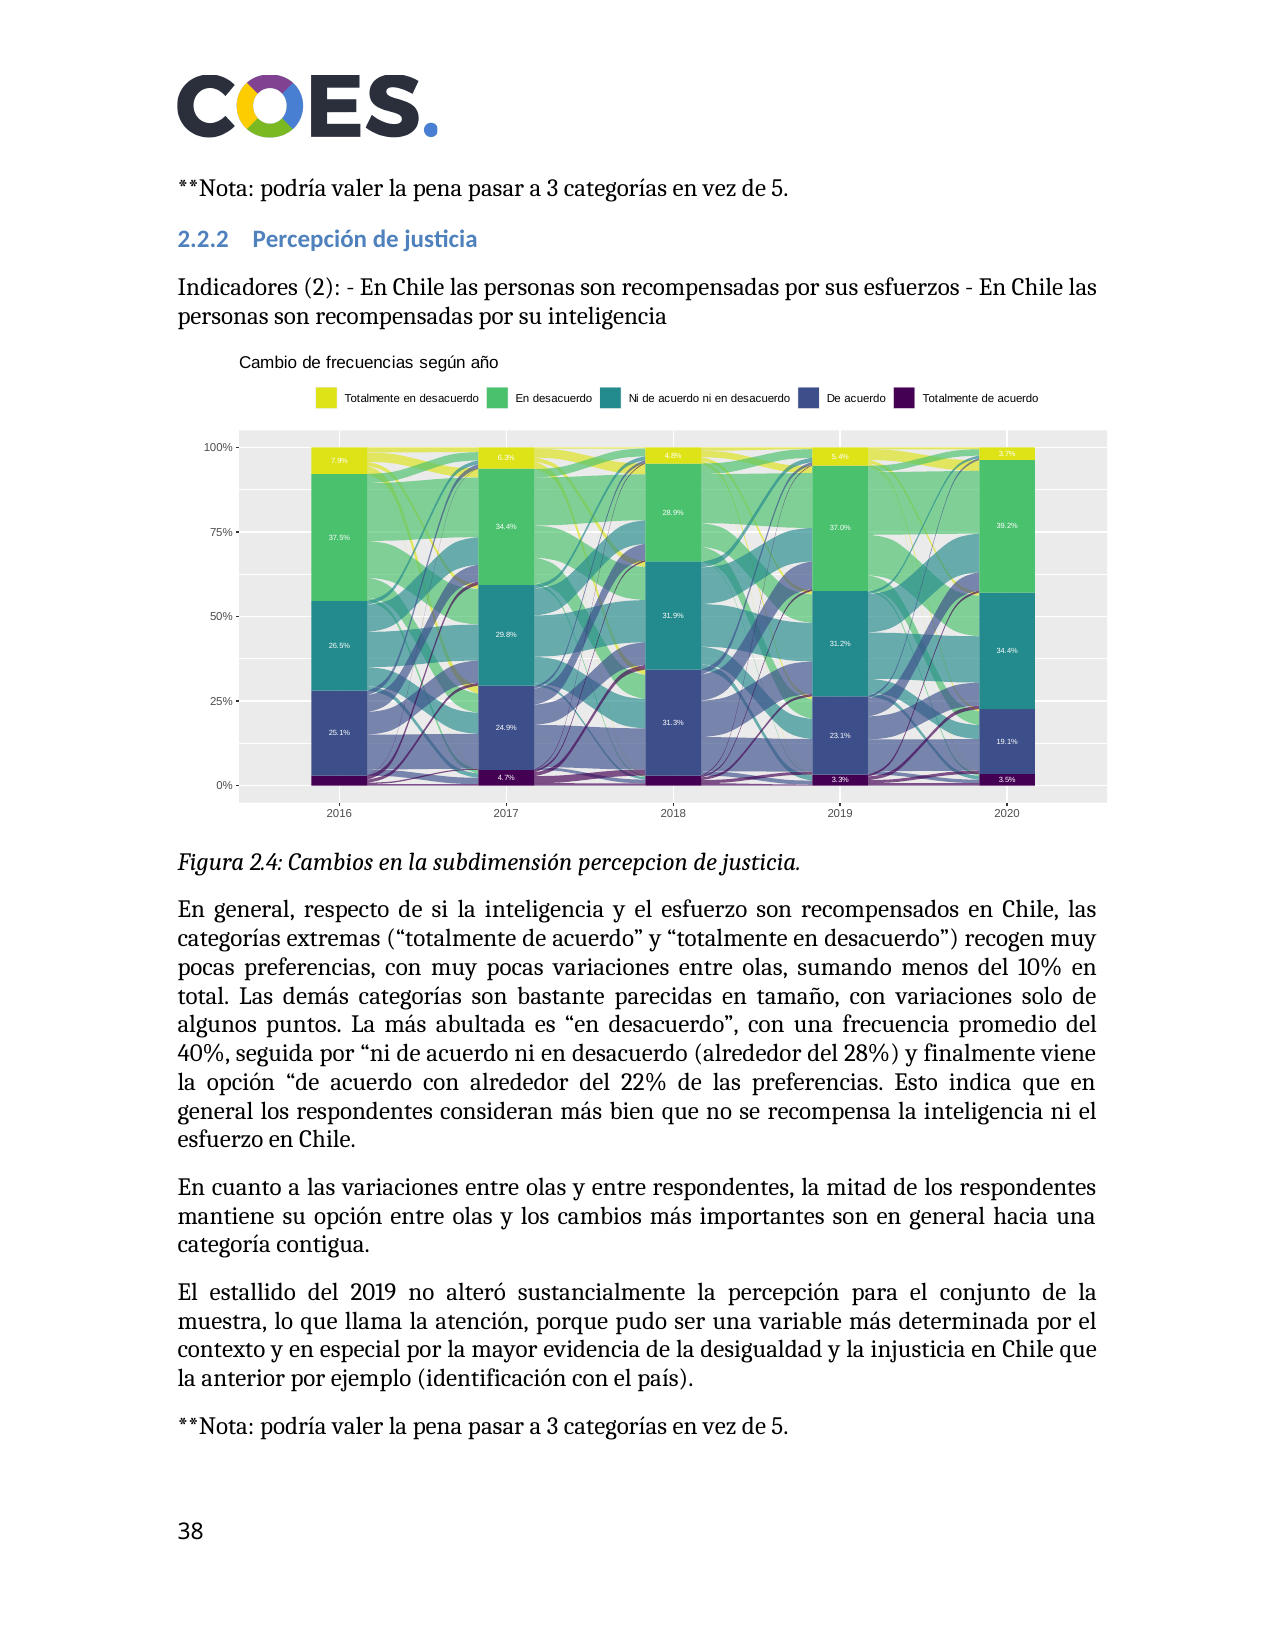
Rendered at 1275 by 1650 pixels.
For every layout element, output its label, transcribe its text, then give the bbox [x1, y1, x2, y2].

text Figura 2.4: Cambios en la subdimensión percepcion de justicia. [177, 848, 1098, 877]
picture [177, 75, 438, 146]
text En cuanto a las variaciones entre olas y entre respondentes, la mitad de los respondentes mantiene su opción entre olas y los cambios más importantes son en general hacia una categoría contigua. [177, 1173, 1098, 1259]
text **Nota: podría valer la pena pasar a 3 categorías en vez de 5. [177, 174, 1098, 203]
text En general, respecto de si la inteligencia y el esfuerzo son recompensados en Chile, las categorías extremas (“totalmente de acuerdo” y “totalmente en desacuerdo”) recogen muy pocas preferencias, con muy pocas variaciones entre olas, sumando menos del 10% en total. Las demás categorías son bastante parecidas en tamaño, con variaciones solo de algunos puntos. La más abultada es “en desacuerdo”, con una frecuencia promedio del 40%, seguida por “ni de acuerdo ni en desacuerdo (alrededor del 28%) y finalmente viene la opción “de acuerdo con alrededor del 22% de las preferencias. Esto indica que en general los respondentes consideran más bien que no se recompensa la inteligencia ni el esfuerzo en Chile. [177, 895, 1098, 1154]
text **Nota: podría valer la pena pasar a 3 categorías en vez de 5. [177, 1412, 1098, 1440]
text El estallido del 2019 no alteró sustancialmente la percepción para el conjunto de la muestra, lo que llama la atención, porque pudo ser una variable más determinada por el contexto y en especial por la mayor evidencia de la desigualdad y la injusticia en Chile que la anterior por ejemplo (identificación con el país). [177, 1278, 1098, 1393]
text Indicadores (2): - En Chile las personas son recompensadas por sus esfuerzos - En Chile las personas son recompensadas por su inteligencia [177, 273, 1098, 330]
subtitle 2.2.2 Percepción de justicia [177, 224, 1098, 254]
